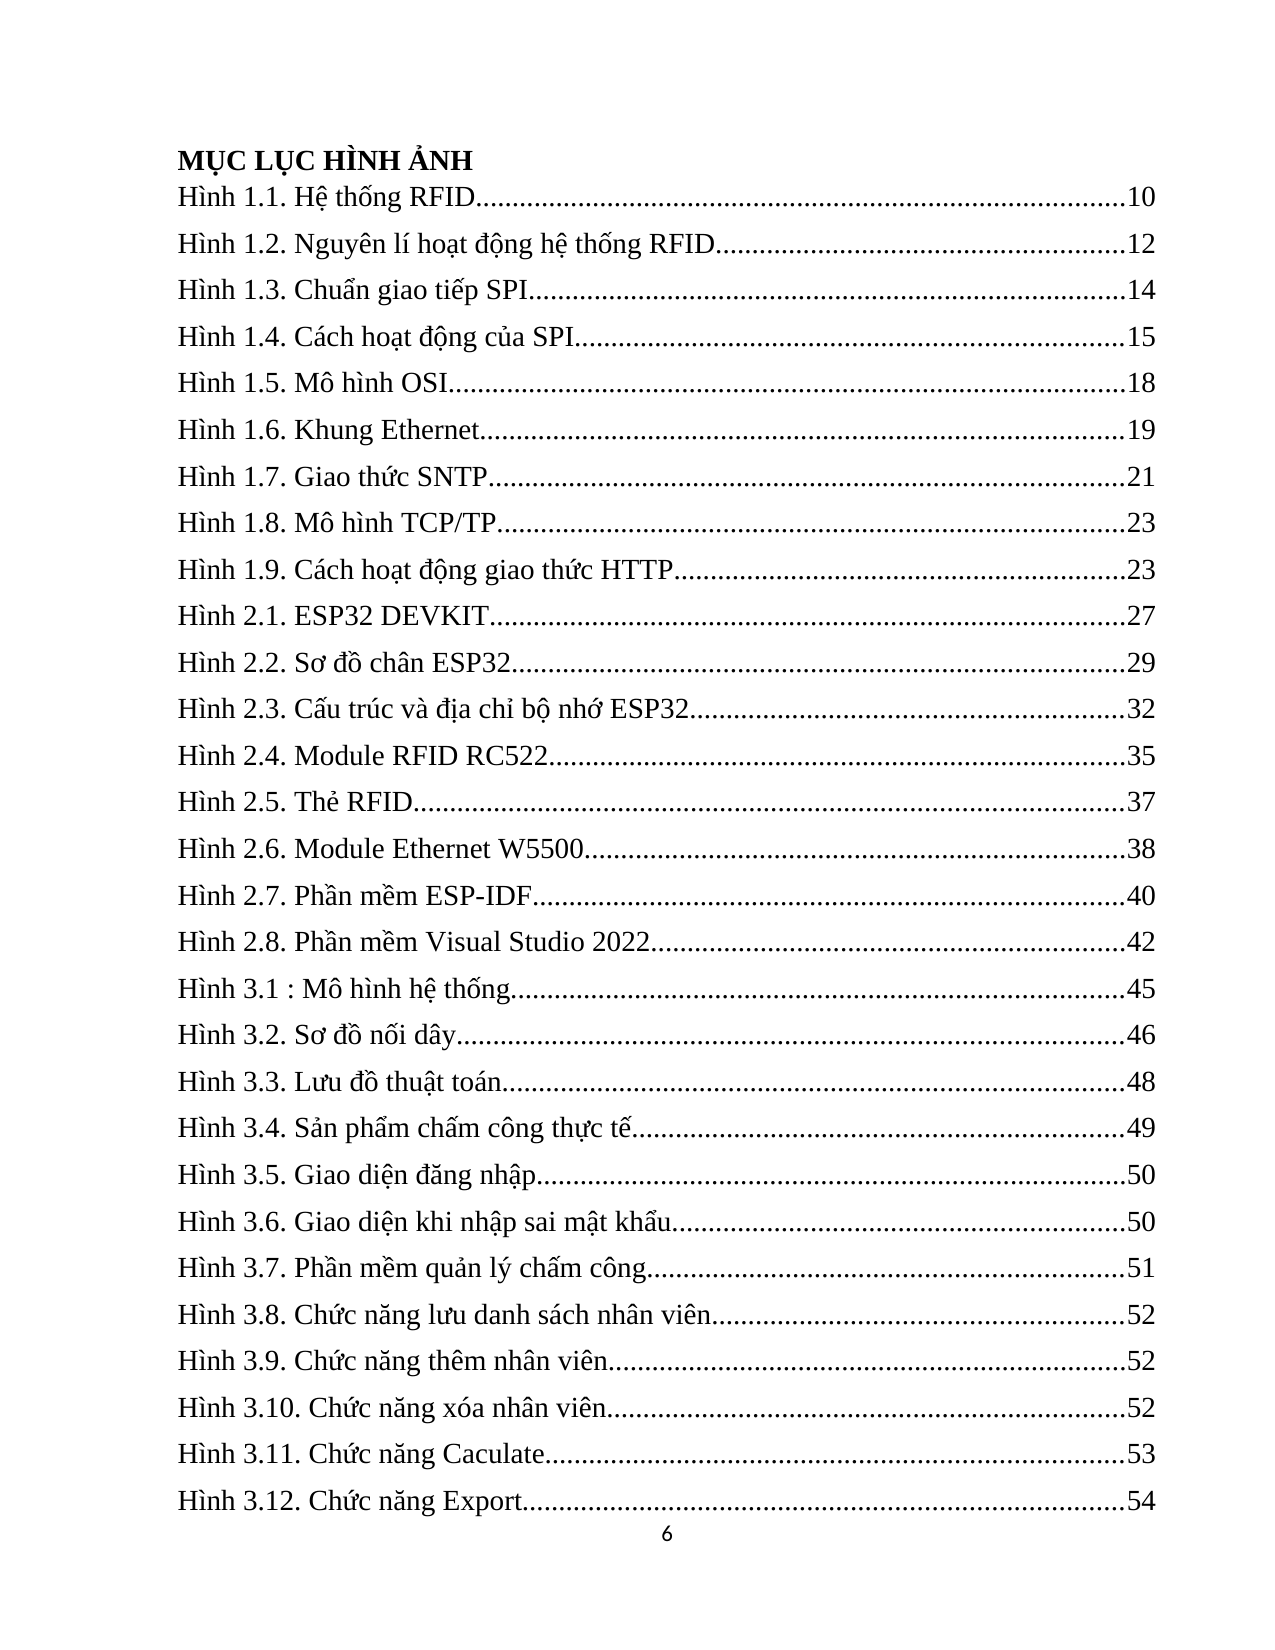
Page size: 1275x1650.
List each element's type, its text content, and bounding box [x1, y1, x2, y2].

text Hình 3.9. Chức năng thêm nhân viên 52 [177, 1343, 1157, 1377]
text Hình 3.3. Lưu đồ thuật toán 48 [177, 1064, 1157, 1097]
text Hình 1.3. Chuẩn giao tiếp SPI 14 [177, 272, 1157, 306]
text Hình 1.4. Cách hoạt động của SPI 15 [177, 319, 1157, 352]
text Hình 1.9. Cách hoạt động giao thức HTTP 23 [177, 552, 1157, 585]
text Hình 2.6. Module Ethernet W5500 38 [177, 831, 1157, 865]
text Hình 2.4. Module RFID RC522 35 [177, 738, 1157, 772]
text Hình 1.6. Khung Ethernet 19 [177, 412, 1157, 446]
text Hình 3.2. Sơ đồ nối dây 46 [177, 1017, 1157, 1051]
text Hình 2.8. Phần mềm Visual Studio 2022 42 [177, 924, 1157, 958]
text Hình 3.8. Chức năng lưu danh sách nhân viên 52 [177, 1297, 1157, 1330]
text Hình 2.1. ESP32 DEVKIT 27 [177, 598, 1157, 632]
text Hình 3.10. Chức năng xóa nhân viên 52 [177, 1390, 1157, 1423]
text Hình 1.1. Hệ thống RFID 10 [177, 179, 1157, 213]
text Hình 1.7. Giao thức SNTP 21 [177, 459, 1157, 492]
text Hình 2.2. Sơ đồ chân ESP32 29 [177, 645, 1157, 678]
text Hình 3.12. Chức năng Export 54 [177, 1483, 1157, 1517]
text Hình 3.1 : Mô hình hệ thống 45 [177, 971, 1157, 1004]
text Hình 2.7. Phần mềm ESP-IDF 40 [177, 878, 1157, 911]
text Hình 3.7. Phần mềm quản lý chấm công 51 [177, 1250, 1157, 1284]
text Hình 2.5. Thẻ RFID 37 [177, 784, 1157, 818]
text Hình 1.5. Mô hình OSI 18 [177, 366, 1157, 399]
text Hình 3.11. Chức năng Caculate 53 [177, 1436, 1157, 1470]
text Hình 1.8. Mô hình TCP/TP 23 [177, 505, 1157, 539]
text Hình 2.3. Cấu trúc và địa chỉ bộ nhớ ESP32 32 [177, 691, 1157, 725]
text Hình 3.6. Giao diện khi nhập sai mật khẩu 50 [177, 1204, 1157, 1237]
text Hình 1.2. Nguyên lí hoạt động hệ thống RFID 12 [177, 226, 1157, 259]
text Hình 3.5. Giao diện đăng nhập 50 [177, 1157, 1157, 1191]
subtitle MỤC LỤC HÌNH ẢNH [177, 143, 1157, 177]
text Hình 3.4. Sản phẩm chấm công thực tế 49 [177, 1111, 1157, 1144]
